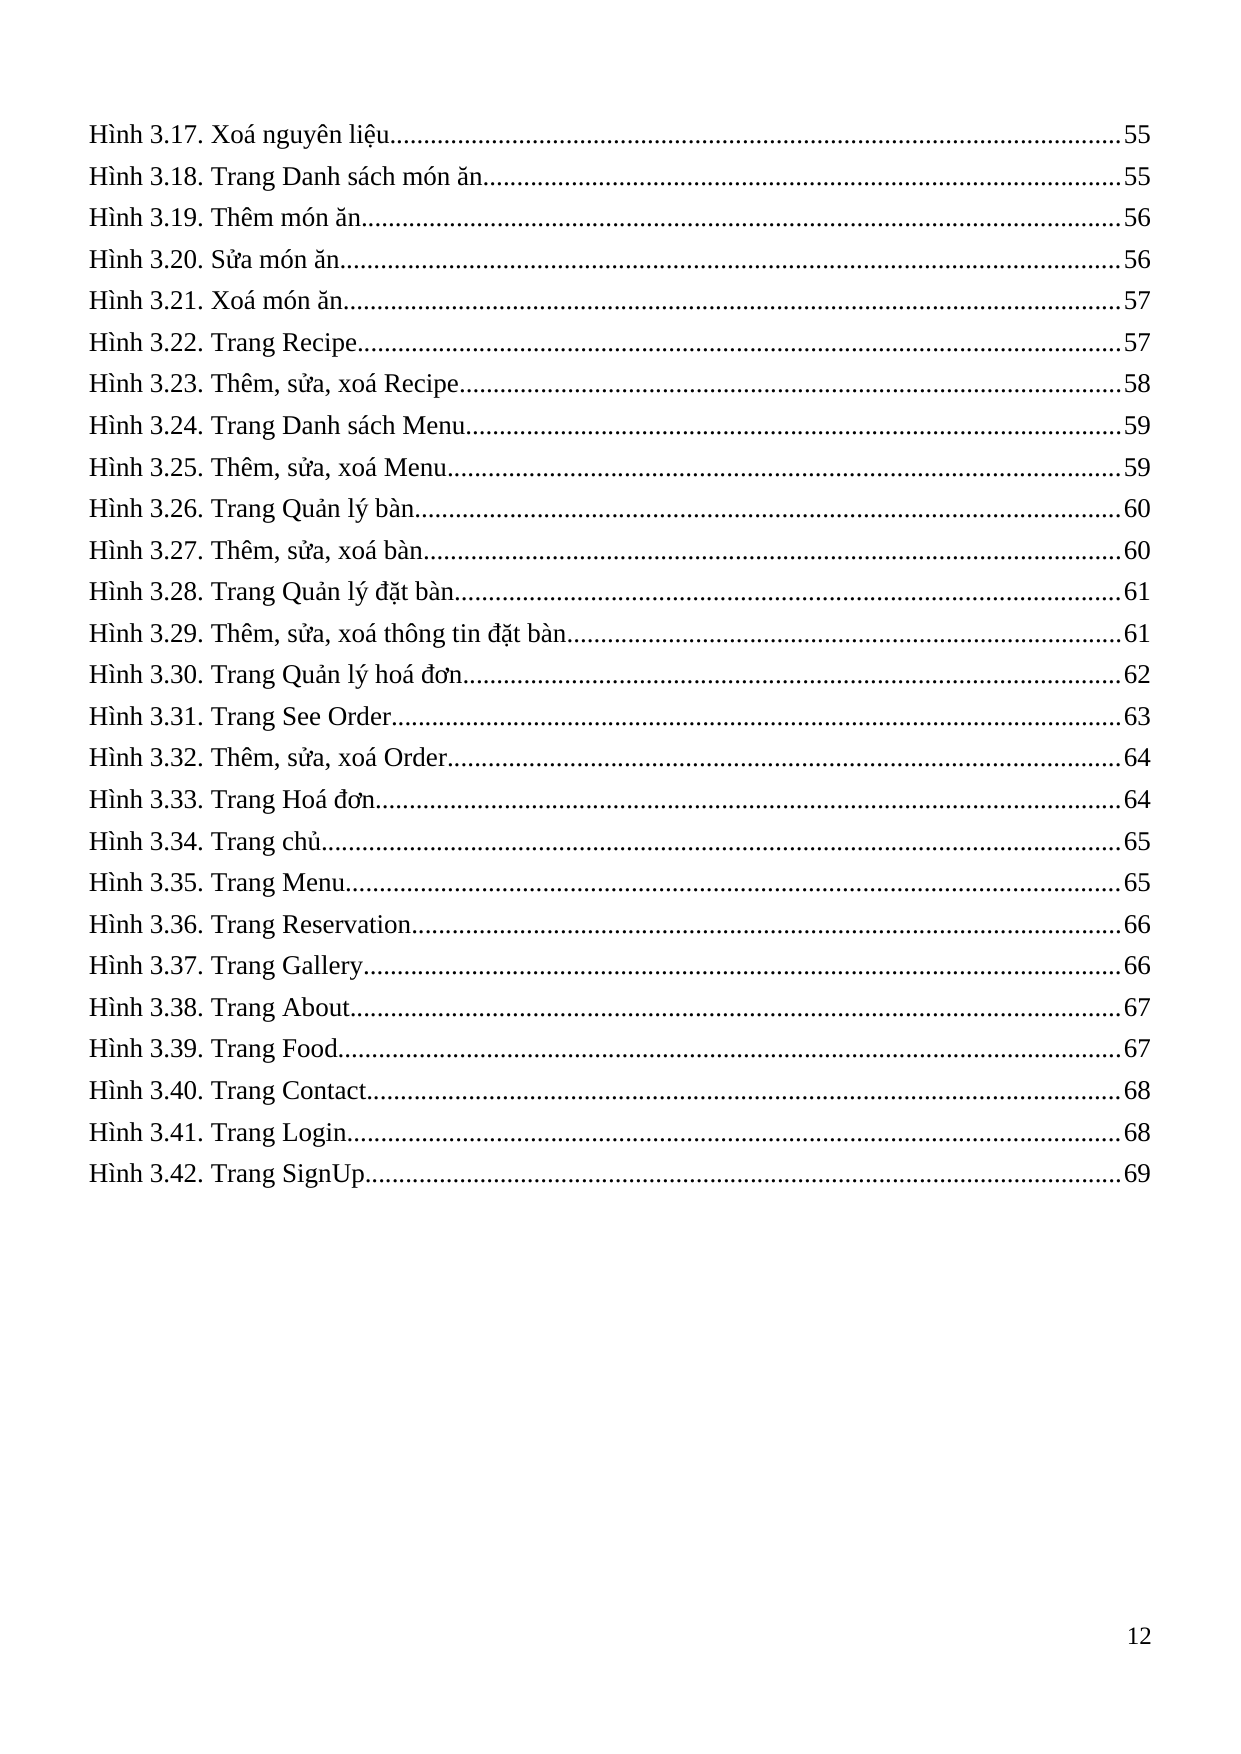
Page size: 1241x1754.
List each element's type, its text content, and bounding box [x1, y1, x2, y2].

text Hình 3.17. Xoá nguyên liệu 55 [89, 118, 1152, 149]
text Hình 3.26. Trang Quản lý bàn 60 [89, 492, 1152, 523]
text Hình 3.24. Trang Danh sách Menu 59 [89, 409, 1152, 440]
text Hình 3.31. Trang See Order 63 [89, 700, 1152, 731]
text Hình 3.18. Trang Danh sách món ăn 55 [89, 160, 1152, 191]
text Hình 3.35. Trang Menu 65 [89, 866, 1152, 897]
text Hình 3.39. Trang Food 67 [89, 1032, 1152, 1064]
text Hình 3.38. Trang About 67 [89, 991, 1152, 1022]
text Hình 3.30. Trang Quản lý hoá đơn 62 [89, 658, 1152, 689]
text Hình 3.20. Sửa món ăn 56 [89, 243, 1152, 274]
text Hình 3.42. Trang SignUp 69 [89, 1157, 1152, 1188]
text Hình 3.19. Thêm món ăn 56 [89, 201, 1152, 232]
text Hình 3.25. Thêm, sửa, xoá Menu 59 [89, 451, 1152, 482]
text Hình 3.27. Thêm, sửa, xoá bàn 60 [89, 534, 1152, 565]
text Hình 3.23. Thêm, sửa, xoá Recipe 58 [89, 367, 1152, 399]
text Hình 3.34. Trang chủ 65 [89, 825, 1152, 856]
text Hình 3.32. Thêm, sửa, xoá Order 64 [89, 742, 1152, 773]
text Hình 3.41. Trang Login 68 [89, 1116, 1152, 1147]
text Hình 3.21. Xoá món ăn 57 [89, 284, 1152, 316]
text Hình 3.22. Trang Recipe 57 [89, 326, 1152, 357]
text Hình 3.36. Trang Reservation 66 [89, 908, 1152, 939]
text Hình 3.37. Trang Gallery 66 [89, 949, 1152, 981]
text Hình 3.29. Thêm, sửa, xoá thông tin đặt bàn 61 [89, 617, 1152, 648]
text Hình 3.40. Trang Contact 68 [89, 1074, 1152, 1105]
text Hình 3.33. Trang Hoá đơn 64 [89, 783, 1152, 814]
text Hình 3.28. Trang Quản lý đặt bàn 61 [89, 575, 1152, 606]
